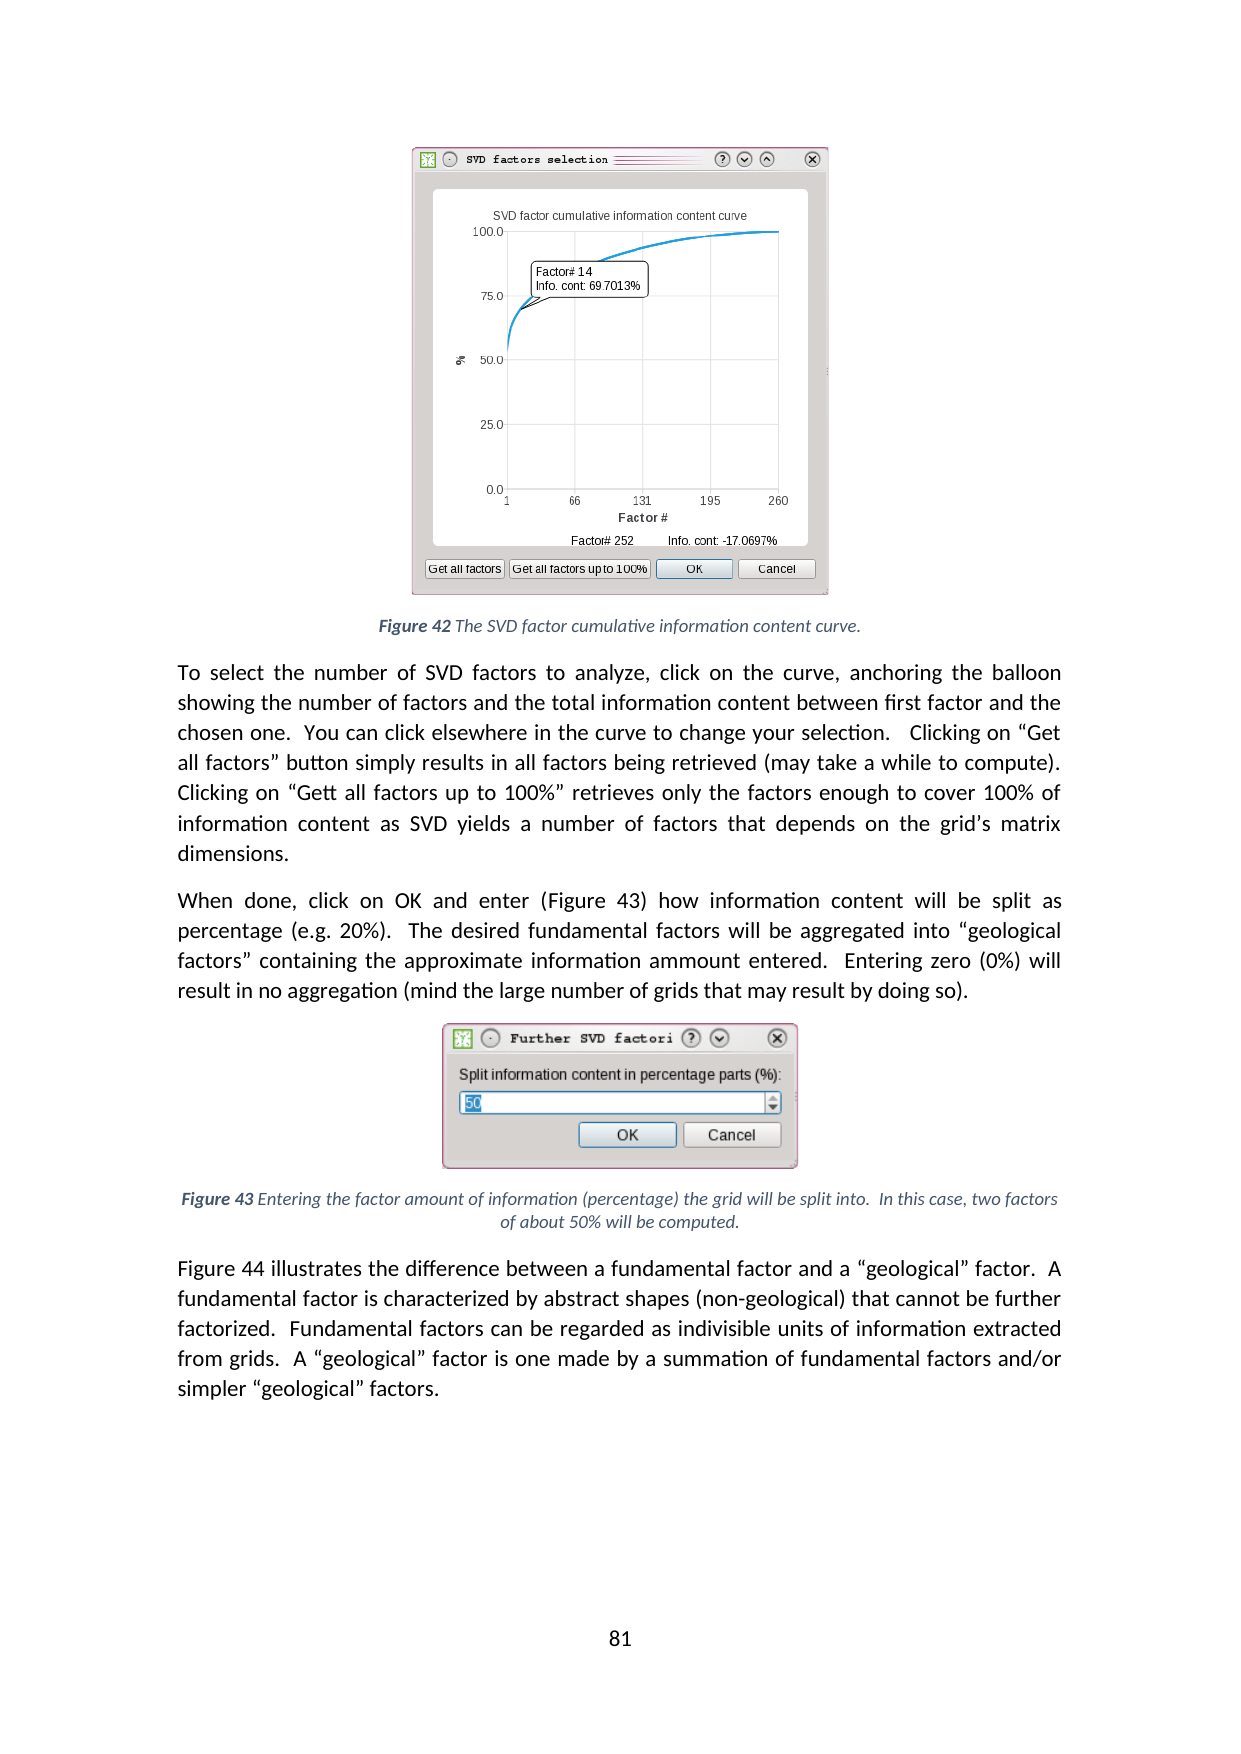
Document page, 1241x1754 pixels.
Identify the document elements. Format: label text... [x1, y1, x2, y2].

picture [411, 147, 829, 595]
text Figure 43 Entering the factor amount of information (percentage) the grid will be split into. In this case, two factors of about 50% will be computed. [177, 1187, 1063, 1233]
text Figure 42 The SVD factor cumulative information content curve. [177, 614, 1063, 637]
picture [442, 1023, 799, 1169]
text When done, click on OK and enter (Figure 43) how information content will be split as percentage (e.g. 20%). The desired fundamental factors will be aggregated into “geological factors” containing the approximate information ammount entered. Entering zero (0%) will result in no aggregation (mind the large number of grids that may result by doing so). [177, 886, 1063, 1004]
text To select the number of SVD factors to analyze, click on the curve, anchoring the balloon showing the number of factors and the total information content between first factor and the chosen one. You can click elsewhere in the curve to change your selection. Clicking on “Get all factors” button simply results in all factors being retrieved (may take a while to compute). Clicking on “Gett all factors up to 100%” retrieves only the factors enough to cover 100% of information content as SVD yields a number of factors that depends on the grid’s matrix dimensions. [177, 658, 1063, 867]
text Figure 44 illustrates the difference between a fundamental factor and a “geological” factor. A fundamental factor is characterized by abstract shapes (non-geological) that cannot be further factorized. Fundamental factors can be regarded as indivisible units of information extracted from grids. A “geological” factor is one made by a summation of fundamental factors and/or simpler “geological” factors. [177, 1254, 1063, 1402]
